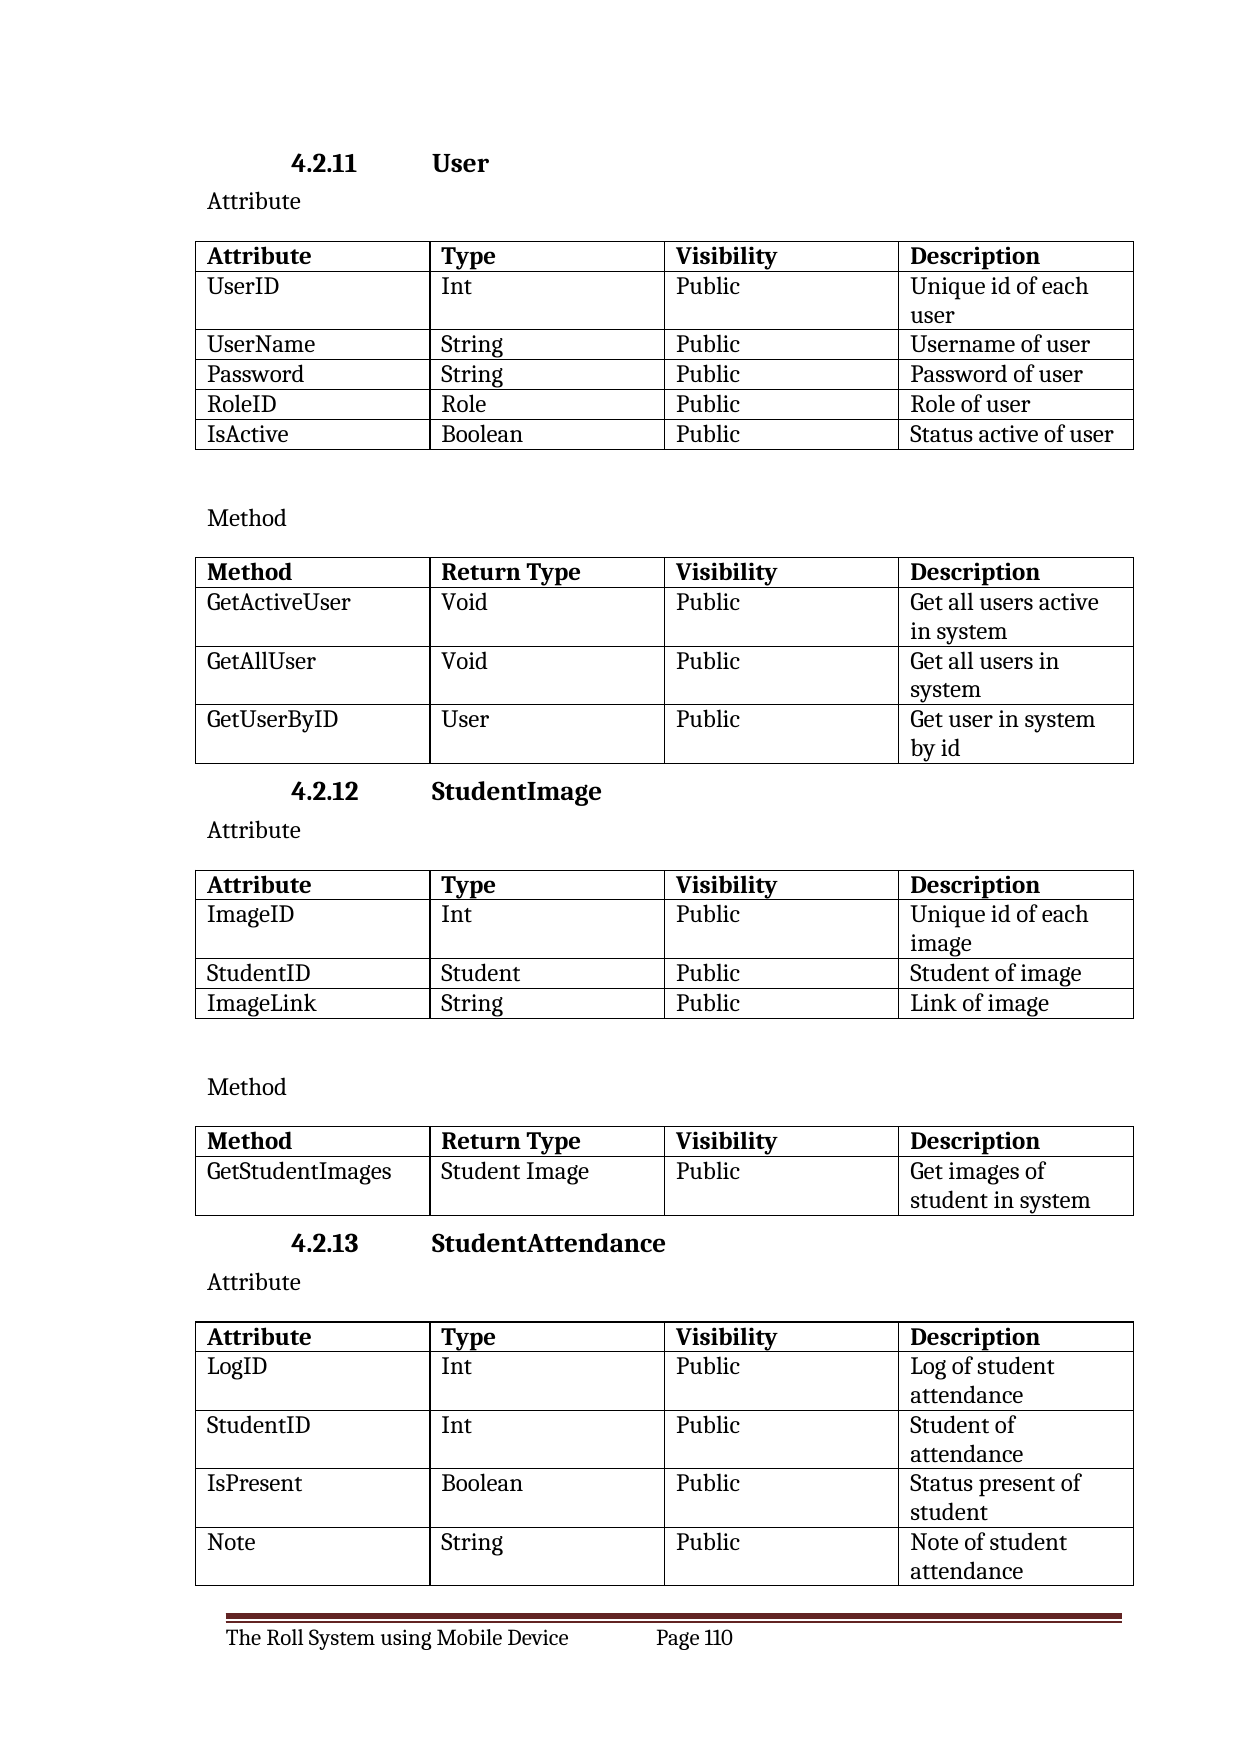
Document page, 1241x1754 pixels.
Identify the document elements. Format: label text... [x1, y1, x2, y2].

table_cell Status active of user [899, 420, 1133, 448]
table_header Visibility [665, 558, 898, 587]
table_cell Status present of student [899, 1469, 1133, 1527]
table_header Description [899, 1323, 1133, 1351]
table_cell User [431, 705, 664, 763]
table_cell Public [665, 1157, 898, 1214]
table_cell Public [665, 420, 898, 448]
table_cell Get all users active in system [899, 588, 1133, 646]
table_cell Public [665, 1352, 898, 1410]
subtitle User [291, 148, 1122, 179]
table_cell Int [431, 1352, 664, 1410]
table_cell ImageLink [196, 989, 429, 1017]
table_cell Unique id of each user [899, 272, 1133, 329]
table_cell Unique id of each image [899, 900, 1133, 958]
table_header Description [899, 558, 1133, 587]
table_cell Username of user [899, 330, 1133, 359]
table_cell IsPresent [196, 1469, 429, 1527]
table_cell Public [665, 900, 898, 958]
table_cell String [431, 989, 664, 1017]
table_cell Public [665, 330, 898, 359]
table_cell Public [665, 1411, 898, 1468]
table_cell GetStudentImages [196, 1157, 429, 1214]
table_cell UserName [196, 330, 429, 359]
table_cell Student of attendance [899, 1411, 1133, 1468]
table_cell Int [431, 900, 664, 958]
table_cell Public [665, 1528, 898, 1585]
table_cell StudentID [196, 959, 429, 988]
table_cell GetActiveUser [196, 588, 429, 646]
table_cell String [431, 330, 664, 359]
text Method [207, 1072, 1122, 1101]
table_cell StudentID [196, 1411, 429, 1468]
table_header Type [431, 242, 664, 271]
table_cell Public [665, 390, 898, 419]
table_cell Student of image [899, 959, 1133, 988]
table_header Attribute [196, 871, 429, 899]
table_header Description [899, 871, 1133, 899]
table_cell Public [665, 705, 898, 763]
table_header Visibility [665, 1323, 898, 1351]
table_cell Public [665, 647, 898, 704]
subtitle StudentImage [291, 776, 1122, 807]
table_header Attribute [196, 242, 429, 271]
table_cell Void [431, 588, 664, 646]
table_cell Student [431, 959, 664, 988]
table_cell Get all users in system [899, 647, 1133, 704]
table_cell Public [665, 588, 898, 646]
table_cell String [431, 1528, 664, 1585]
table_cell Boolean [431, 420, 664, 448]
text Method [207, 503, 1122, 532]
table_cell Role of user [899, 390, 1133, 419]
table_cell Student Image [431, 1157, 664, 1214]
table_cell Link of image [899, 989, 1133, 1017]
table_header Return Type [431, 558, 664, 587]
table_cell IsActive [196, 420, 429, 448]
table_cell Int [431, 1411, 664, 1468]
table_header Method [196, 558, 429, 587]
table_cell Log of student attendance [899, 1352, 1133, 1410]
table_cell Password of user [899, 360, 1133, 389]
table_cell UserID [196, 272, 429, 329]
table_cell Public [665, 272, 898, 329]
table_cell Boolean [431, 1469, 664, 1527]
table_cell Role [431, 390, 664, 419]
table_cell Get user in system by id [899, 705, 1133, 763]
table_header Type [431, 871, 664, 899]
table_cell Public [665, 360, 898, 389]
text Attribute [207, 816, 1122, 844]
table_cell Public [665, 959, 898, 988]
table_header Visibility [665, 242, 898, 271]
table_cell Get images of student in system [899, 1157, 1133, 1214]
table_header Attribute [196, 1323, 429, 1351]
table_cell GetAllUser [196, 647, 429, 704]
table_cell GetUserByID [196, 705, 429, 763]
table_cell Void [431, 647, 664, 704]
table_cell ImageID [196, 900, 429, 958]
table_header Type [431, 1323, 664, 1351]
table_header Visibility [665, 871, 898, 899]
table_cell Public [665, 989, 898, 1017]
table_cell Note [196, 1528, 429, 1585]
table_cell RoleID [196, 390, 429, 419]
table_cell Note of student attendance [899, 1528, 1133, 1585]
table_cell Int [431, 272, 664, 329]
table_header Visibility [665, 1127, 898, 1156]
table_header Method [196, 1127, 429, 1156]
text Attribute [207, 187, 1122, 216]
table_cell LogID [196, 1352, 429, 1410]
table_header Description [899, 242, 1133, 271]
table_cell String [431, 360, 664, 389]
subtitle StudentAttendance [291, 1228, 1122, 1259]
table_header Return Type [431, 1127, 664, 1156]
table_cell Password [196, 360, 429, 389]
text Attribute [207, 1268, 1122, 1296]
table_header Description [899, 1127, 1133, 1156]
table_cell Public [665, 1469, 898, 1527]
